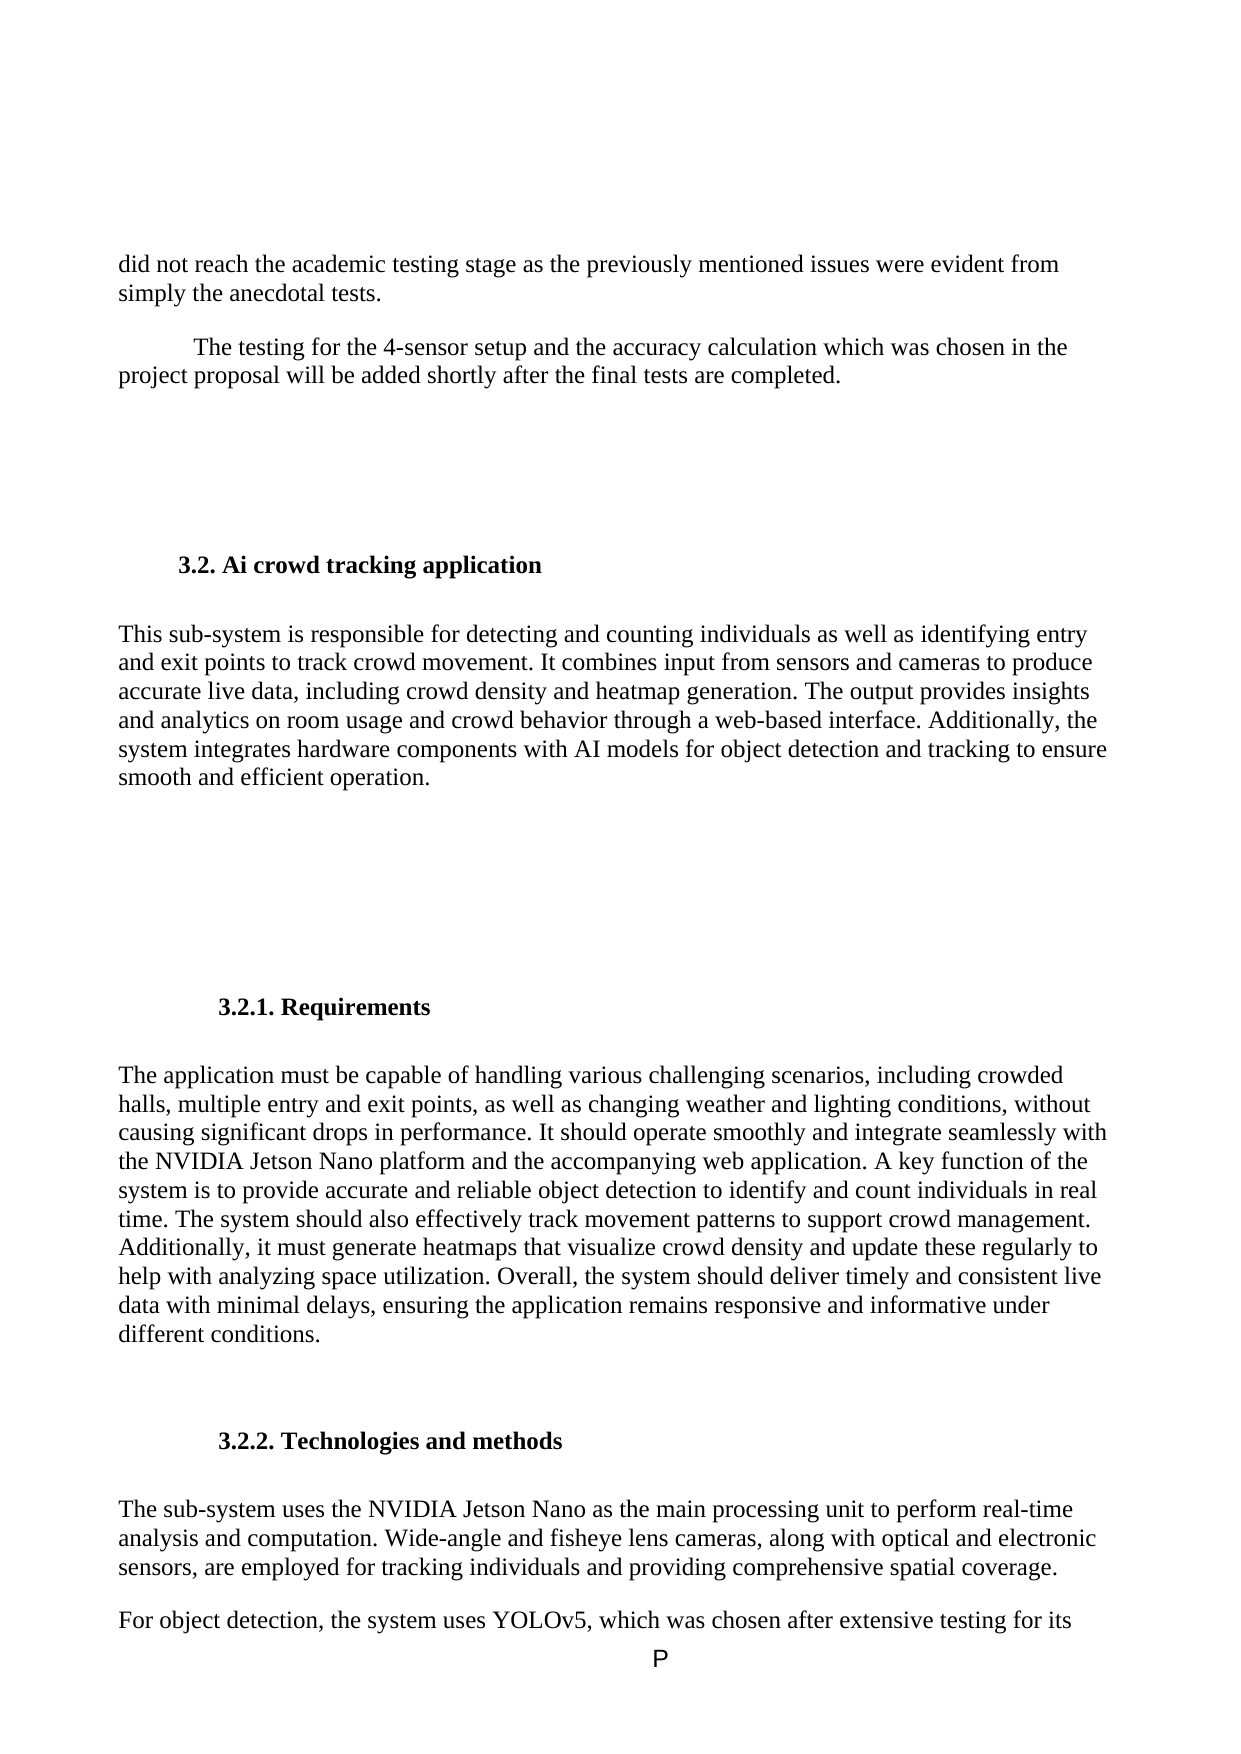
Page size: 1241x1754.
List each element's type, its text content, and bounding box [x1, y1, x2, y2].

text This sub-system is responsible for detecting and counting individuals as well as identifying entry and exit points to track crowd movement. It combines input from sensors and cameras to produce accurate live data, including crowd density and heatmap generation. The output provides insights and analytics on room usage and crowd behavior through a web-based interface. Additionally, the system integrates hardware components with AI models for object detection and tracking to ensure smooth and efficient operation. [118, 619, 1122, 791]
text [118, 1606, 1122, 1634]
text The testing for the 4-sensor setup and the accuracy calculation which was chosen in the project proposal will be added shortly after the final tests are completed. [118, 332, 1122, 389]
text The sub-system uses the NVIDIA Jetson Nano as the main processing unit to perform real-time analysis and computation. Wide-angle and fisheye lens cameras, along with optical and electronic sensors, are employed for tracking individuals and providing comprehensive spatial coverage. [118, 1494, 1122, 1581]
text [118, 249, 1122, 307]
text The application must be capable of handling various challenging scenarios, including crowded halls, multiple entry and exit points, as well as changing weather and lighting conditions, without causing significant drops in performance. It should operate smoothly and integrate seamlessly with the NVIDIA Jetson Nano platform and the accompanying web application. A key function of the system is to provide accurate and reliable object detection to identify and count individuals in real time. The system should also effectively track movement patterns to support crowd management. Additionally, it must generate heatmaps that visualize crowd density and update these regularly to help with analyzing space utilization. Overall, the system should deliver timely and consistent live data with minimal delays, ensuring the application remains responsive and informative under different conditions. [118, 1060, 1122, 1347]
subtitle 3.2.2. Technologies and methods [118, 1426, 1122, 1455]
subtitle 3.2.1. Requirements [118, 992, 1122, 1021]
subtitle 3.2. Ai crowd tracking application [118, 551, 1122, 579]
